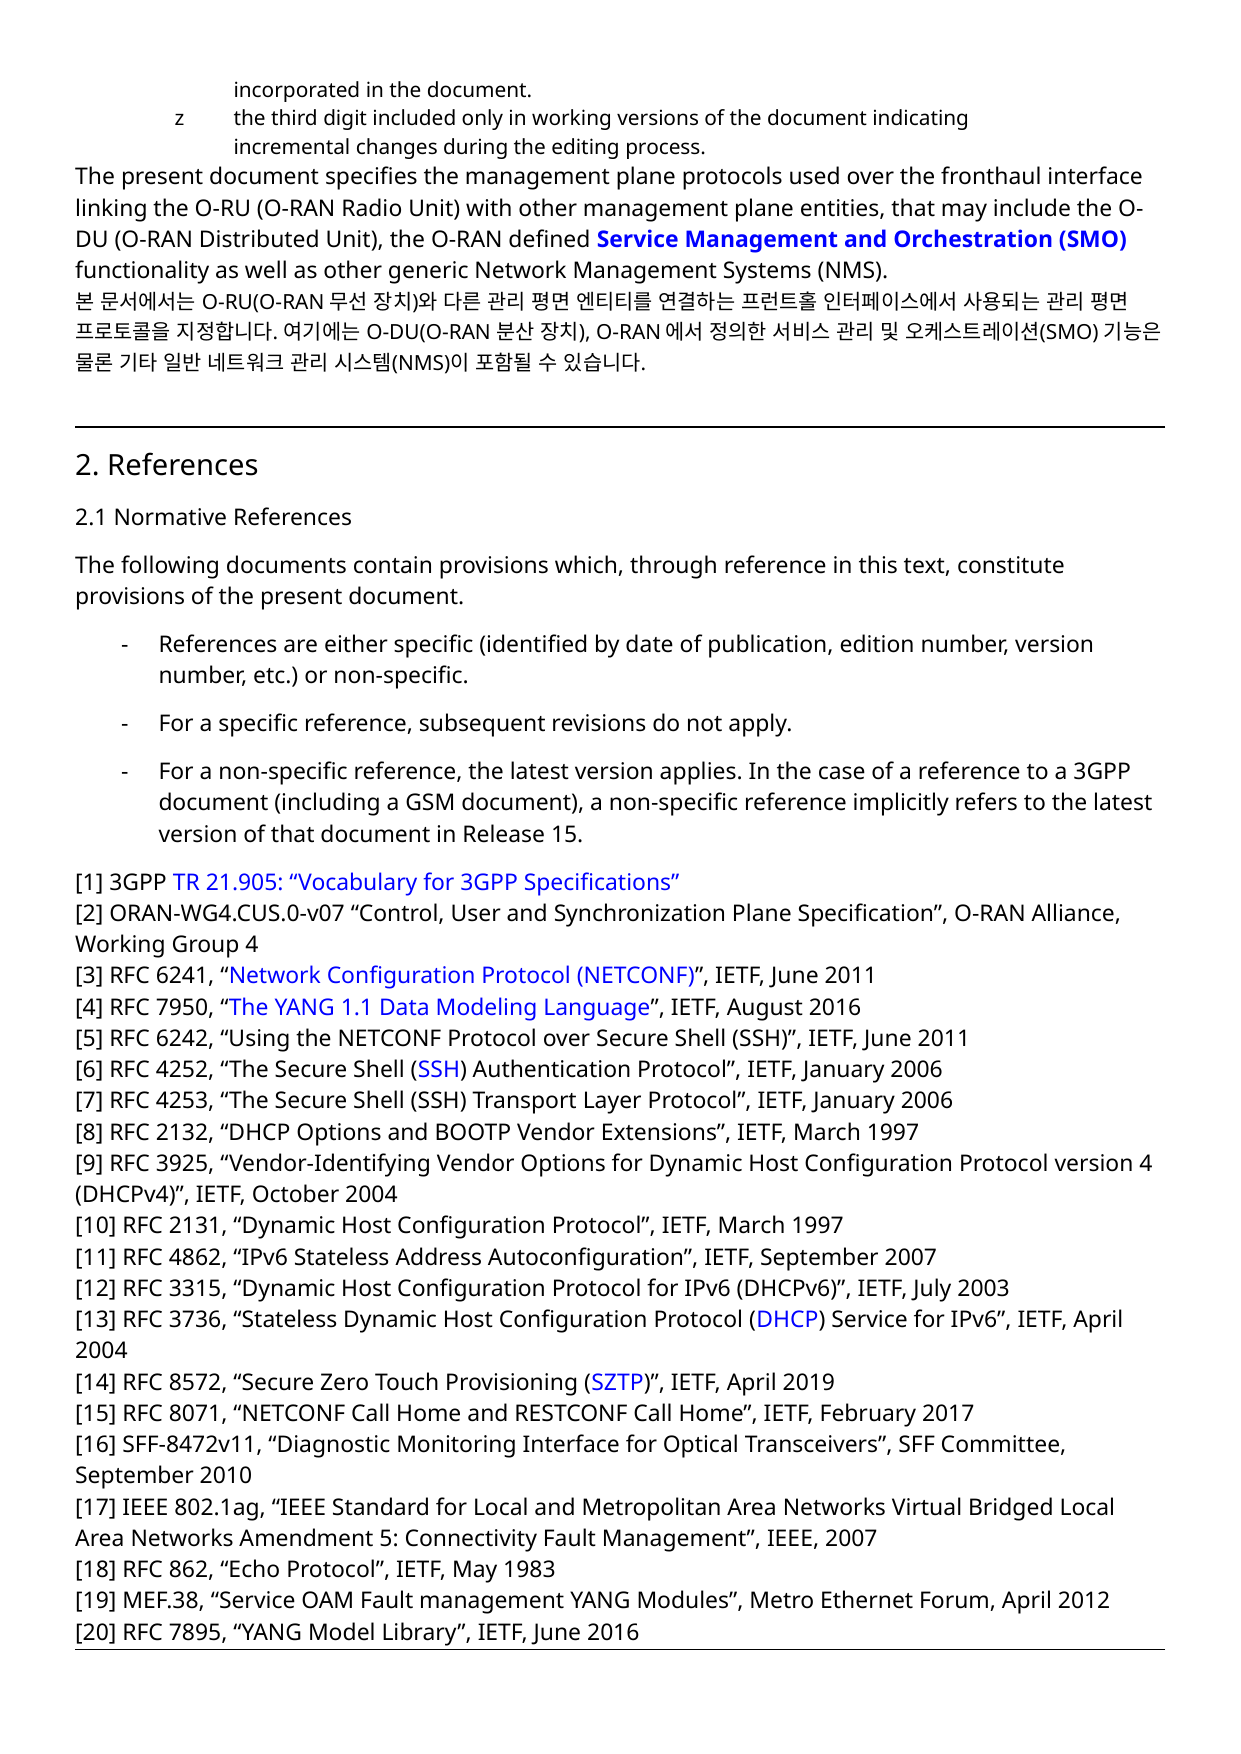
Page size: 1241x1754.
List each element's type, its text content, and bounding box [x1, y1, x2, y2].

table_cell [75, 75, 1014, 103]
text The present document specifies the management plane protocols used over the fronthaul interface linking the O-RU (O-RAN Radio Unit) with other management plane entities, that may include the O-DU (O-RAN Distributed Unit), the O-RAN defined Service Management and Orchestration (SMO) functionality as well as other generic Network Management Systems (NMS). 본 문서에서는 O-RU(O-RAN 무선 장치)와 다른 관리 평면 엔티티를 연결하는 프런트홀 인터페이스에서 사용되는 관리 평면 프로토콜을 지정합니다. 여기에는 O-DU(O-RAN 분산 장치), O-RAN에서 정의한 서비스 관리 및 오케스트레이션(SMO) 기능은 물론 기타 일반 네트워크 관리 시스템(NMS)이 포함될 수 있습니다. [75, 160, 1165, 376]
list For a specific reference, subsequent revisions do not apply. [121, 707, 1165, 738]
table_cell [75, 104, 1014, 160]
list References are either specific (identified by date of publication, edition number, version number, etc.) or non-specific. [121, 628, 1165, 690]
text The following documents contain provisions which, through reference in this text, constitute provisions of the present document. [75, 549, 1165, 611]
list For a non-specific reference, the latest version applies. In the case of a reference to a 3GPP document (including a GSM document), a non-specific reference implicitly refers to the latest version of that document in Release 15. [121, 755, 1165, 849]
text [75, 865, 1165, 1649]
subtitle 2. References [75, 444, 1165, 484]
subtitle 2.1 Normative References [75, 501, 1165, 532]
